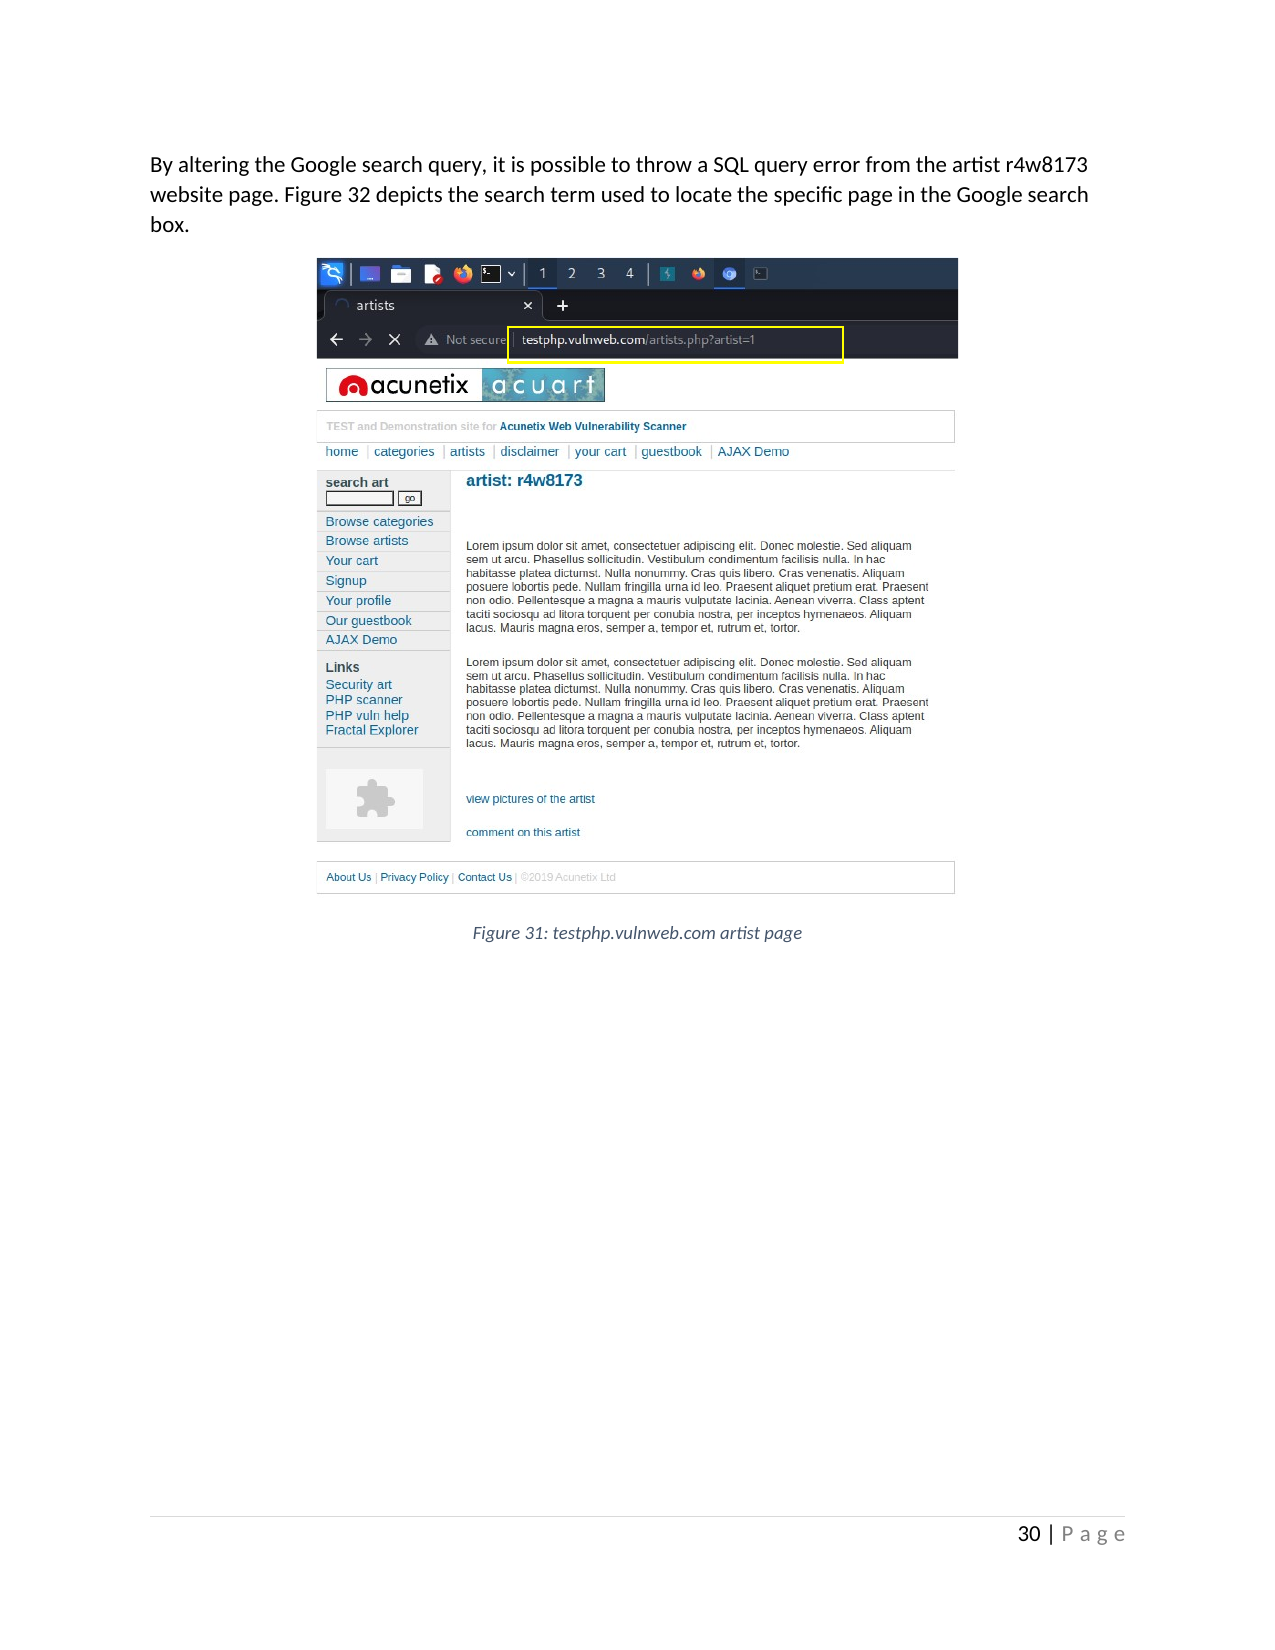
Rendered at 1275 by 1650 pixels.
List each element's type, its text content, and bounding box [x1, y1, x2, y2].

picture [316, 257, 959, 903]
text By altering the Google search query, it is possible to throw a SQL query error from the artist r4w8173 website page. Figure 32 depicts the search term used to locate the specific page in the Google search box. [150, 150, 1125, 238]
